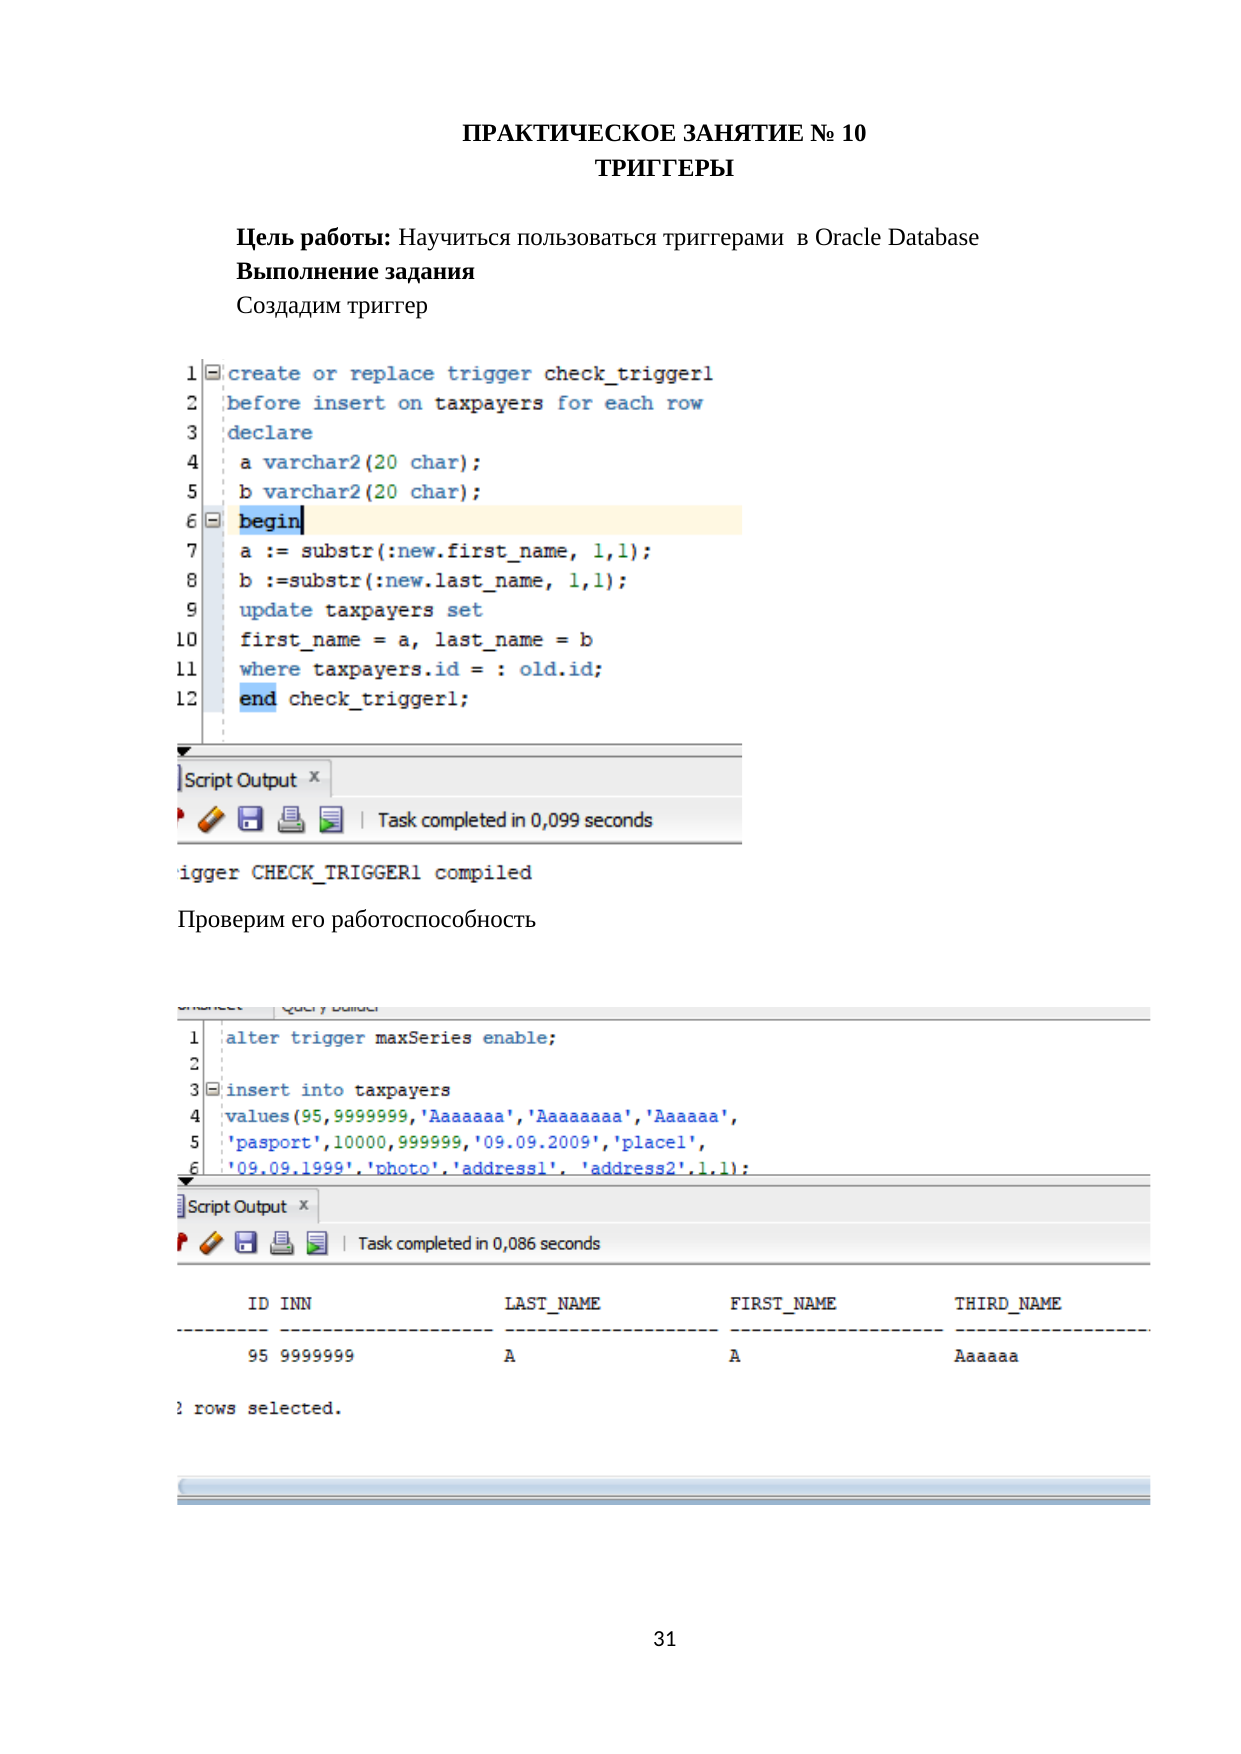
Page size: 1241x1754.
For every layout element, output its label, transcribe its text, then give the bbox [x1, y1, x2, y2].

text Проверим его работоспособность [177, 904, 1152, 933]
text Создадим триггер [177, 291, 1152, 319]
text ПРАКТИЧЕСКОЕ ЗАНЯТИЕ № 10 [177, 118, 1152, 147]
text Выполнение задания [177, 256, 1152, 285]
picture [177, 359, 743, 899]
picture [177, 1007, 1151, 1505]
text Цель работы: Научиться пользоваться триггерами в Oracle Database [177, 222, 1152, 250]
text ТРИГГЕРЫ [177, 153, 1152, 181]
